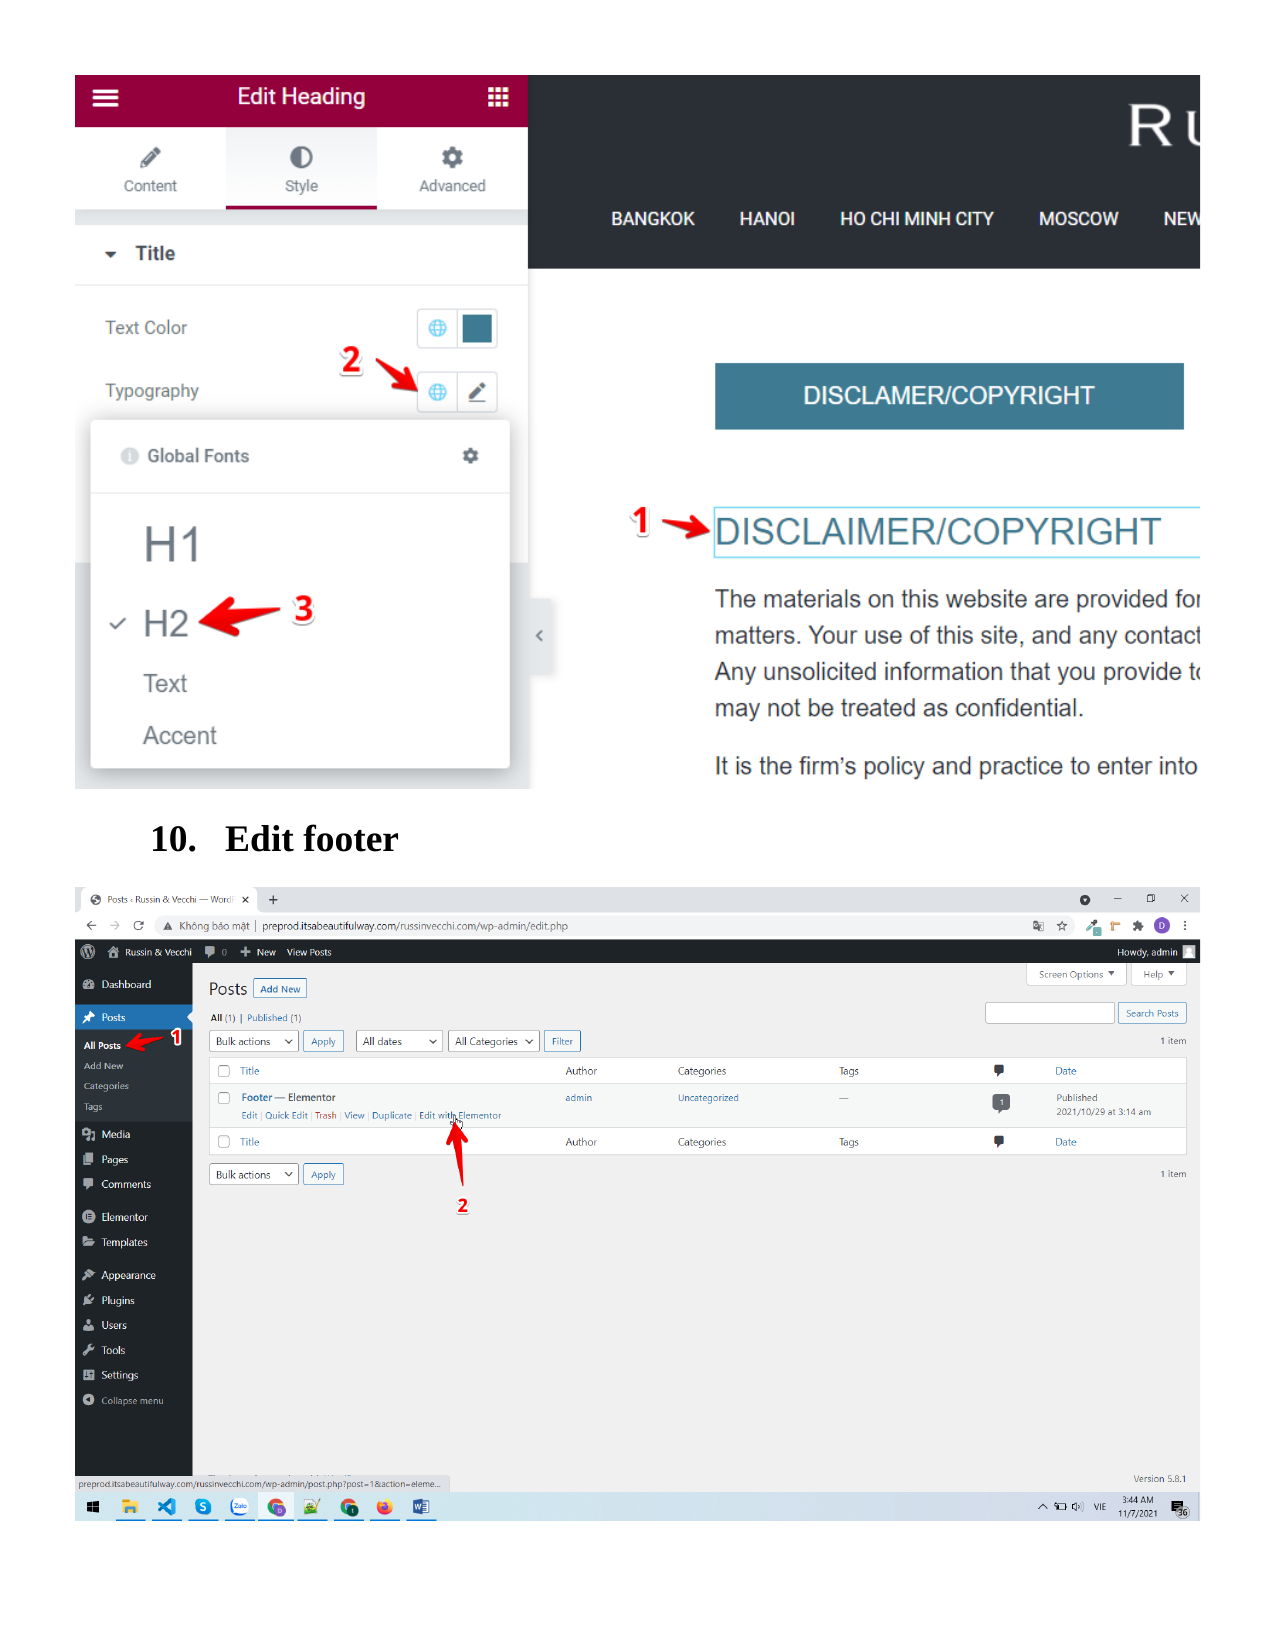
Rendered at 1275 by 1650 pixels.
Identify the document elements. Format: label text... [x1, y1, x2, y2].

picture [75, 887, 1200, 1521]
subtitle Edit footer [150, 816, 1200, 859]
picture [75, 75, 1200, 789]
